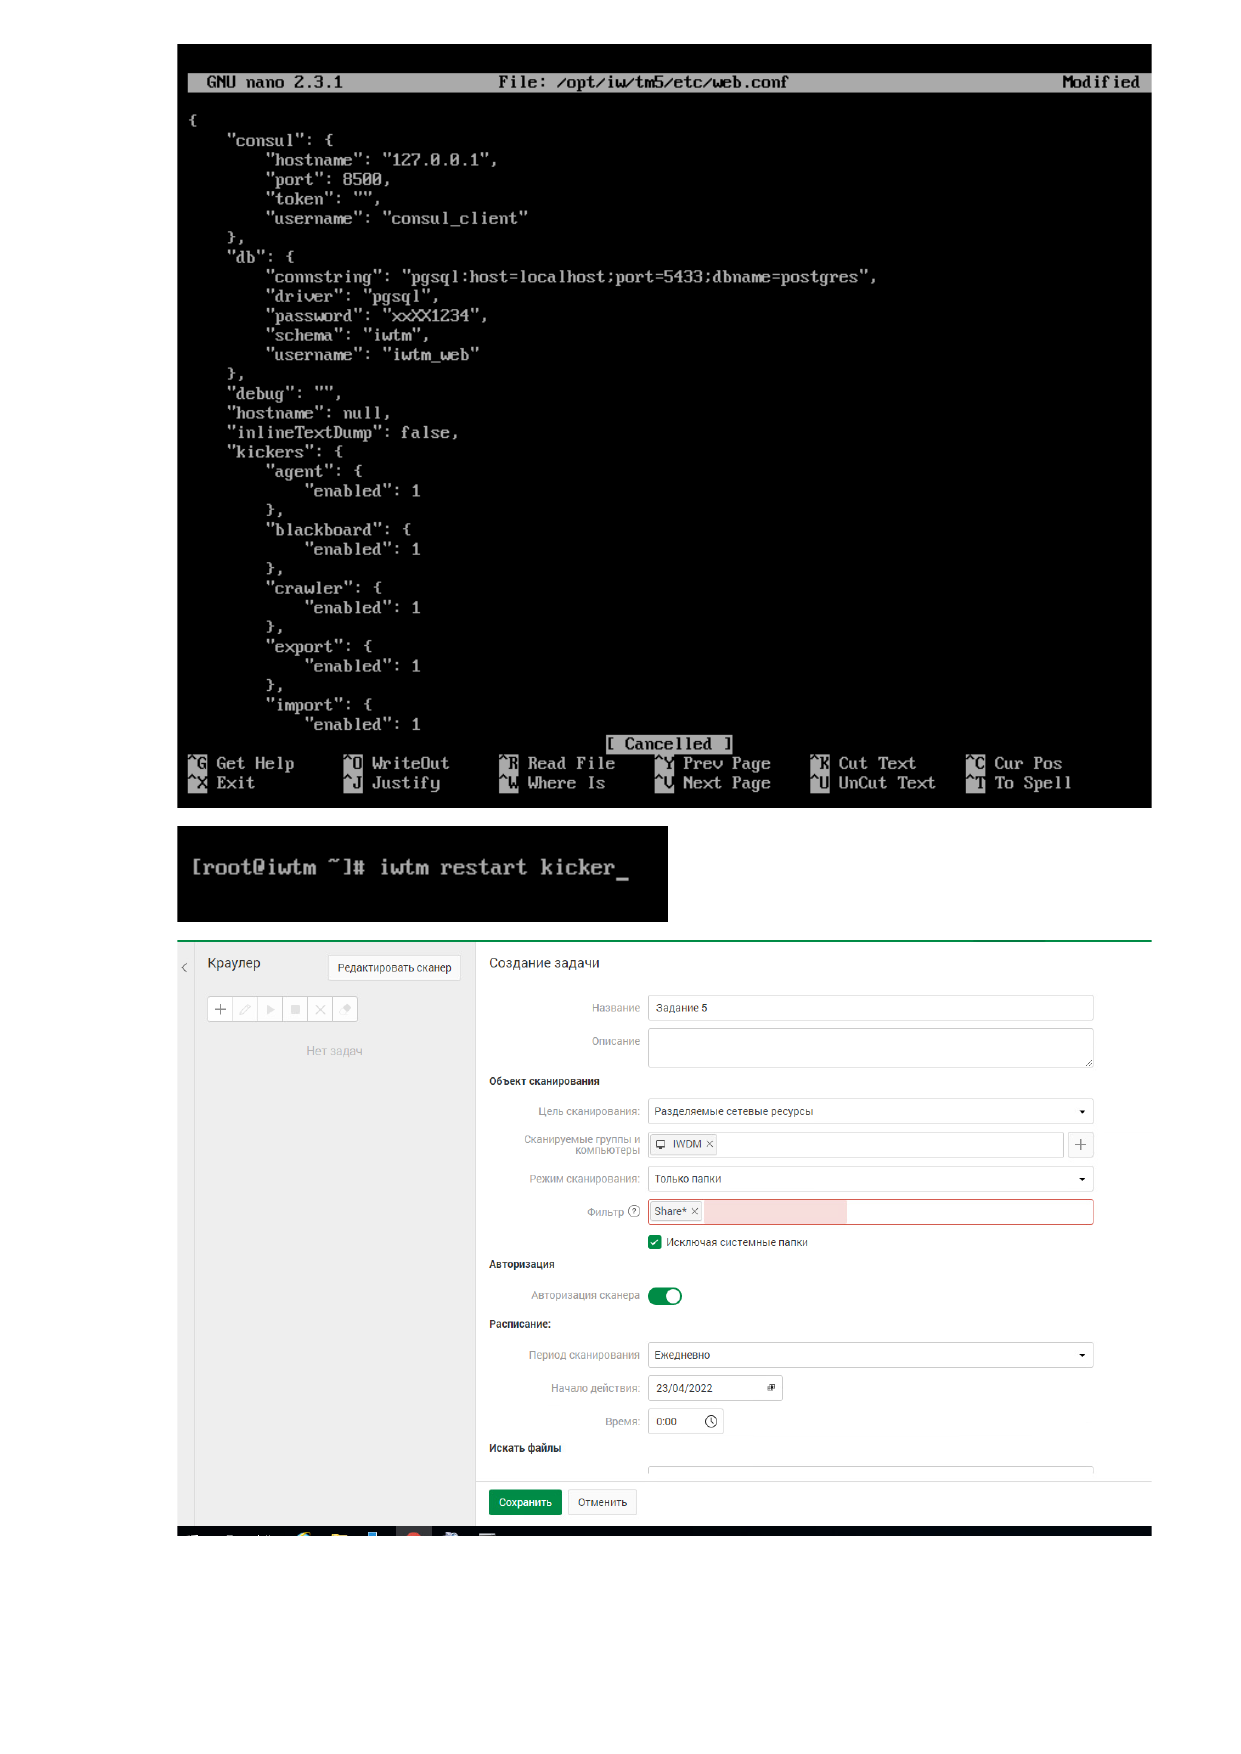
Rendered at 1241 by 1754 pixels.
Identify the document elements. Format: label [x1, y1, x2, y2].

picture [177, 940, 1152, 1536]
picture [177, 826, 668, 922]
picture [177, 44, 1152, 808]
